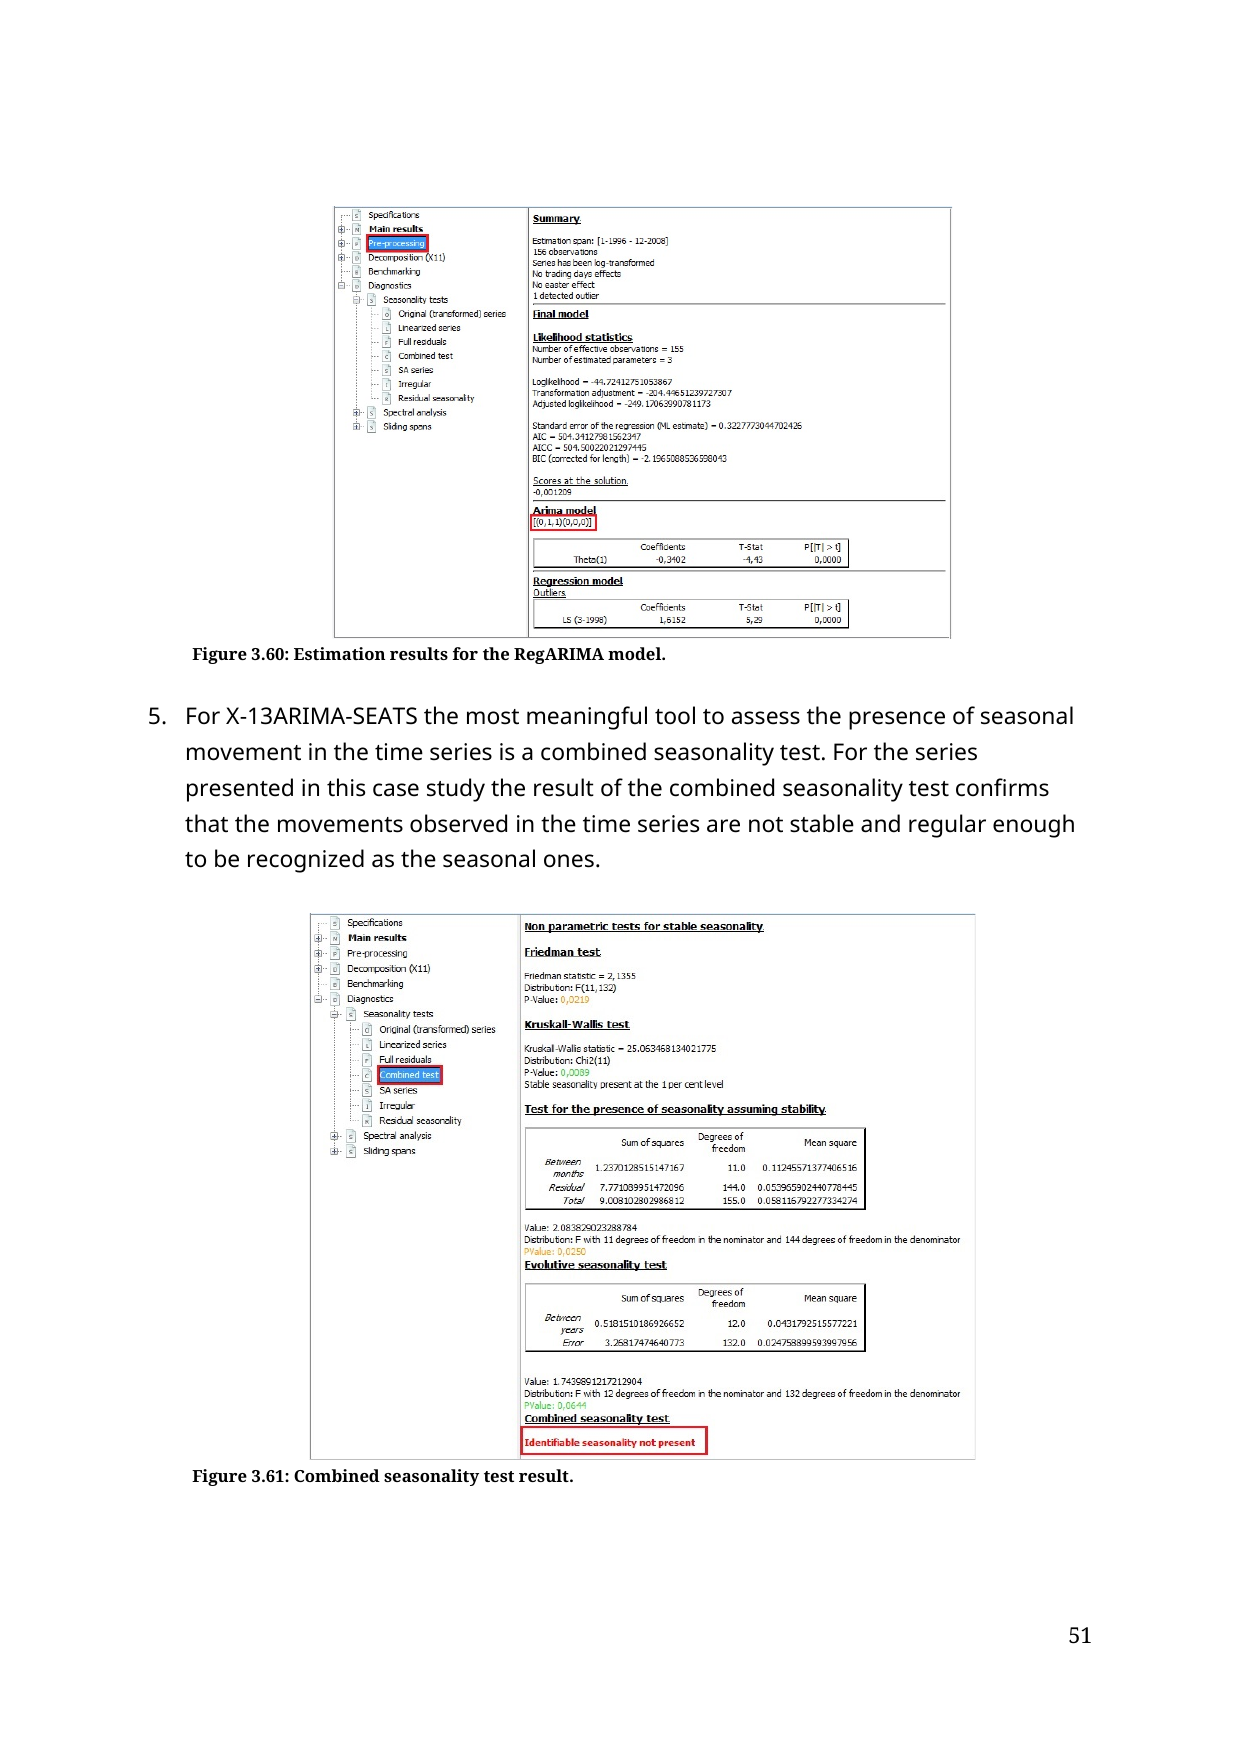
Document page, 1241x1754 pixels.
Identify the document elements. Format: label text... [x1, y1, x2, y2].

list For X-13ARIMA-SEATS the most meaningful tool to assess the presence of seasonal movement in the time series is a combined seasonality test. For the series presented in this case study the result of the combined seasonality test confirms that the movements observed in the time series are not stable and regular enough to be recognized as the seasonal ones. [148, 700, 1092, 875]
picture [309, 913, 976, 1460]
picture [332, 206, 953, 639]
